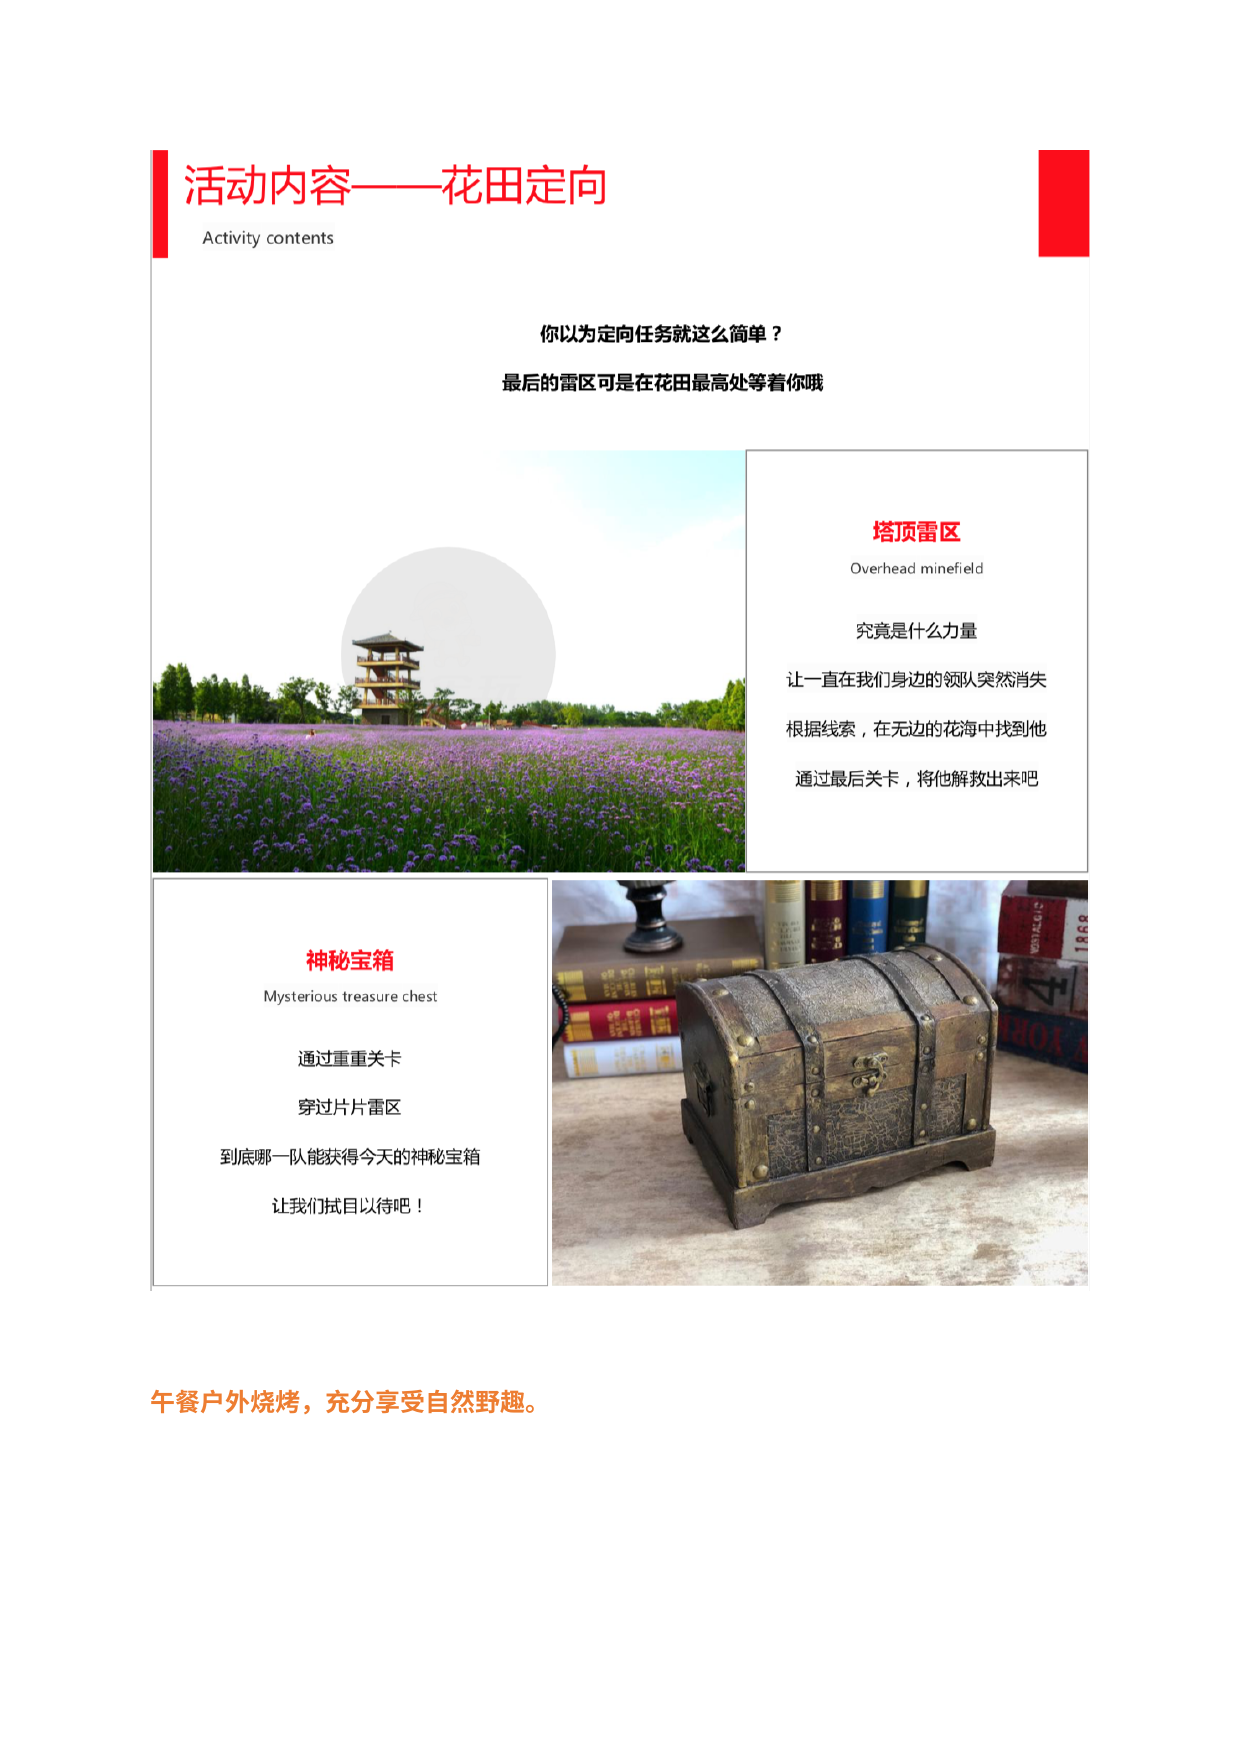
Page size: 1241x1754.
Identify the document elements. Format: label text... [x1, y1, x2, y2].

picture [150, 150, 1090, 1291]
text 午餐户外烧烤，充分享受自然野趣。 [150, 1382, 1090, 1418]
